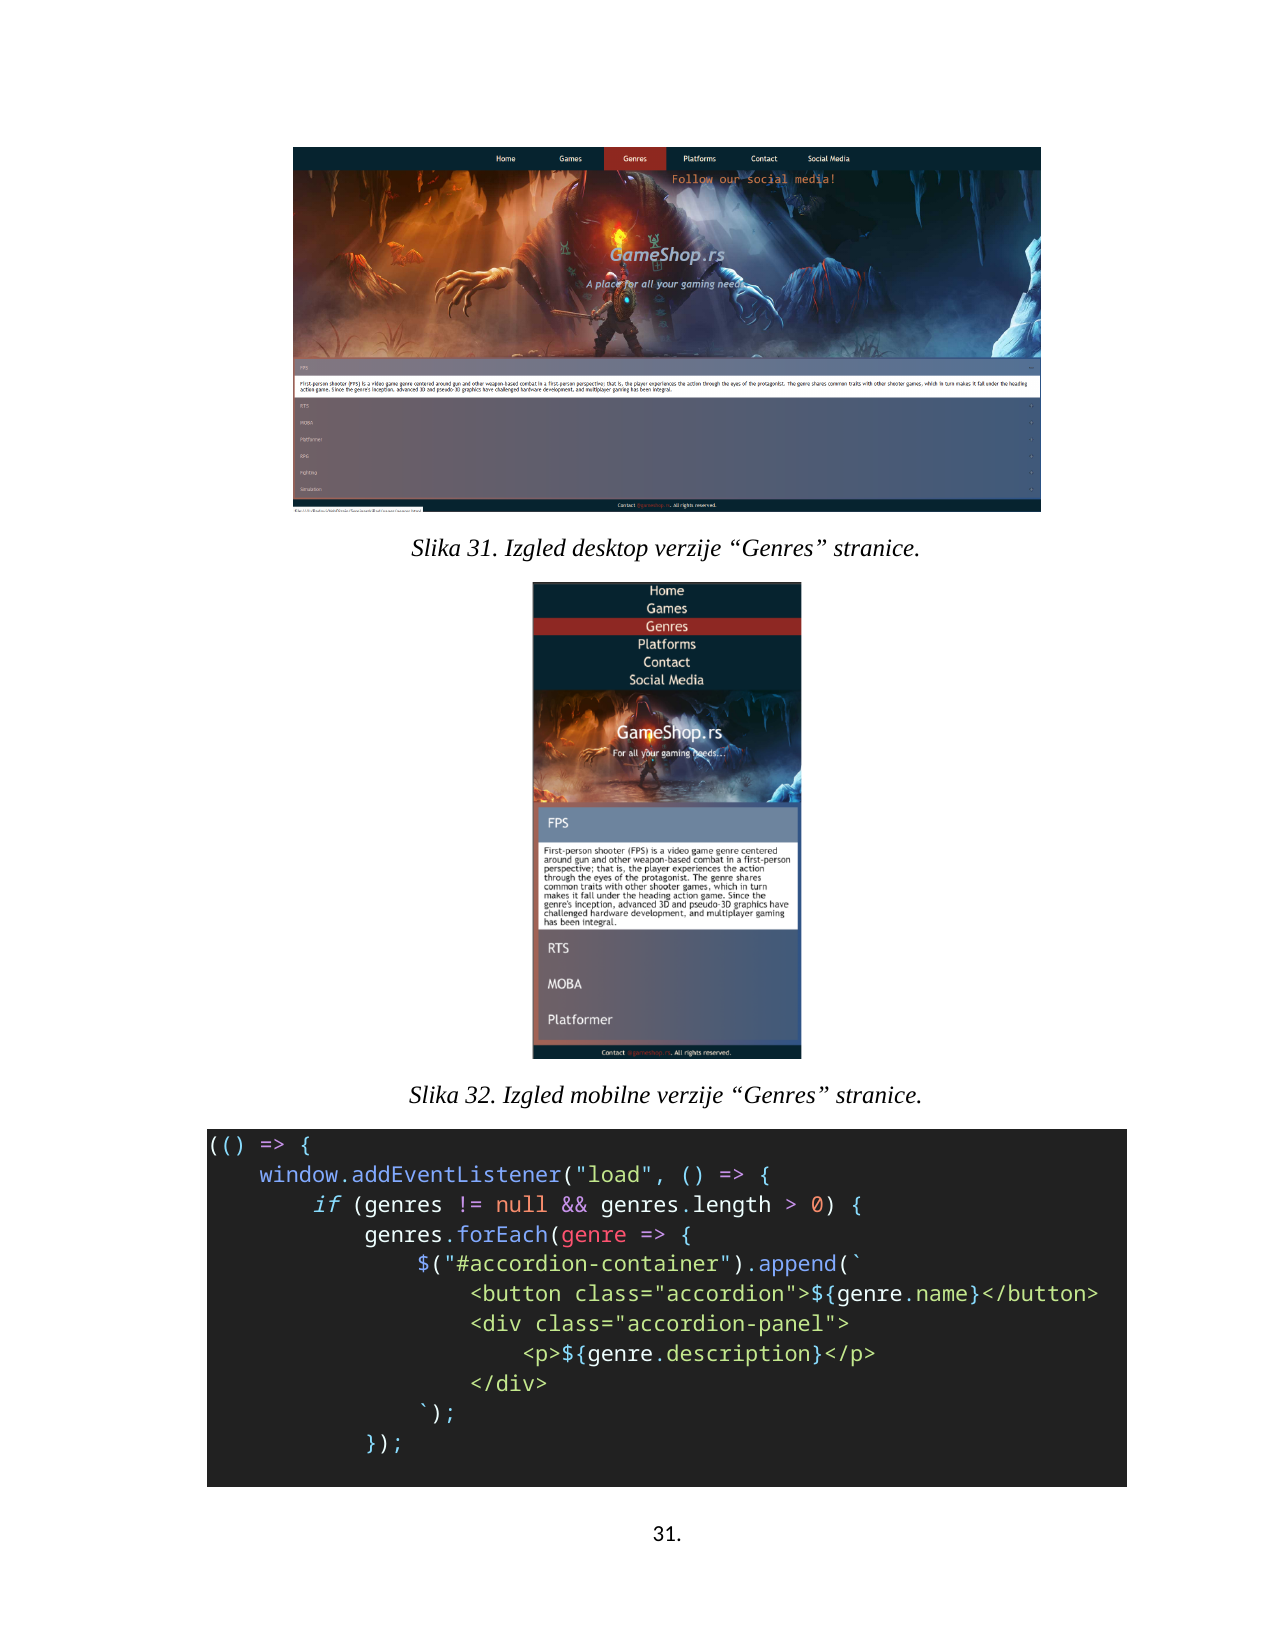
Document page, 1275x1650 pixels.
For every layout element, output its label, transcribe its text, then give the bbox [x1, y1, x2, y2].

picture [532, 582, 802, 1059]
text <div class="accordion-panel"> [207, 1308, 1127, 1338]
text <button class="accordion">${genre.name}</button> [207, 1278, 1127, 1308]
text Slika 32. Izgled mobilne verzije “Genres” stranice. [207, 1080, 1127, 1108]
text window.addEventListener("load", () => { [207, 1159, 1127, 1189]
text $("#accordion-container").append(` [207, 1248, 1127, 1278]
text `); [207, 1397, 1127, 1427]
text (() => { [207, 1129, 1127, 1159]
picture [293, 147, 1041, 512]
text <p>${genre.description}</p> [207, 1338, 1127, 1368]
text if (genres != null && genres.length > 0) { [207, 1189, 1127, 1219]
text Slika 31. Izgled desktop verzije “Genres” stranice. [207, 533, 1127, 561]
text }); [207, 1427, 1127, 1457]
text genres.forEach(genre => { [207, 1219, 1127, 1248]
text </div> [207, 1368, 1127, 1397]
